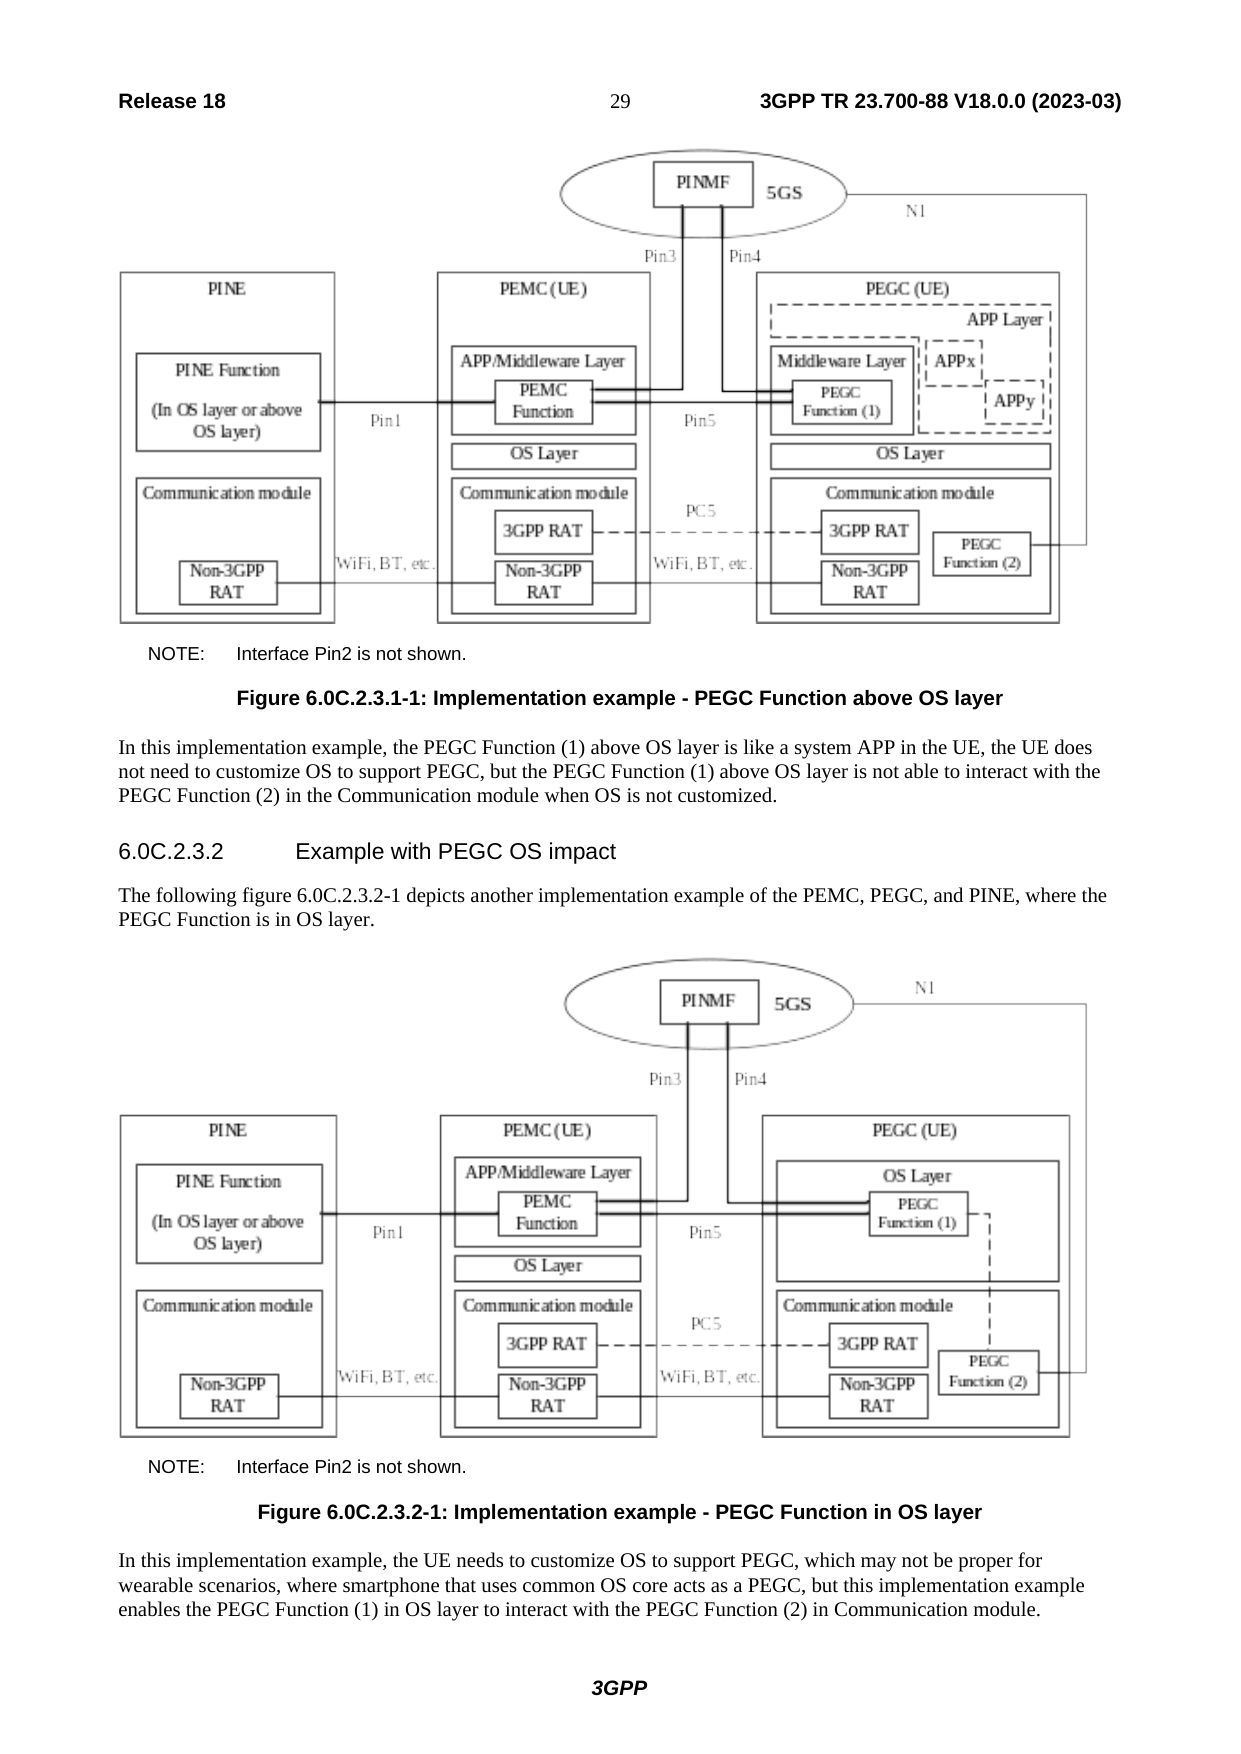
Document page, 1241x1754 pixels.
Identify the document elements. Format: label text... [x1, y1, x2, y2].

text NOTE: Interface Pin2 is not shown. [148, 1456, 1122, 1478]
text Figure 6.0C.2.3.2-1: Implementation example - PEGC Function in OS layer [118, 1499, 1122, 1523]
text In this implementation example, the PEGC Function (1) above OS layer is like a system APP in the UE, the UE does not need to customize OS to support PEGC, but the PEGC Function (1) above OS layer is not able to interact with the PEGC Function (2) in the Communication module when OS is not customized. [118, 735, 1122, 807]
text In this implementation example, the UE needs to customize OS to support PEGC, which may not be proper for wearable scenarios, where smartphone that uses common OS core acts as a PEGC, but this implementation example enables the PEGC Function (1) in OS layer to interact with the PEGC Function (2) in Communication module. [118, 1548, 1122, 1621]
text Figure 6.0C.2.3.1-1: Implementation example - PEGC Function above OS layer [118, 686, 1122, 710]
text NOTE: Interface Pin2 is not shown. [148, 643, 1122, 664]
subtitle 6.0C.2.3.2 Example with PEGC OS impact [118, 838, 1122, 864]
text The following figure 6.0C.2.3.2-1 depicts another implementation example of the PEMC, PEGC, and PINE, where the PEGC Function is in OS layer. [118, 883, 1122, 931]
